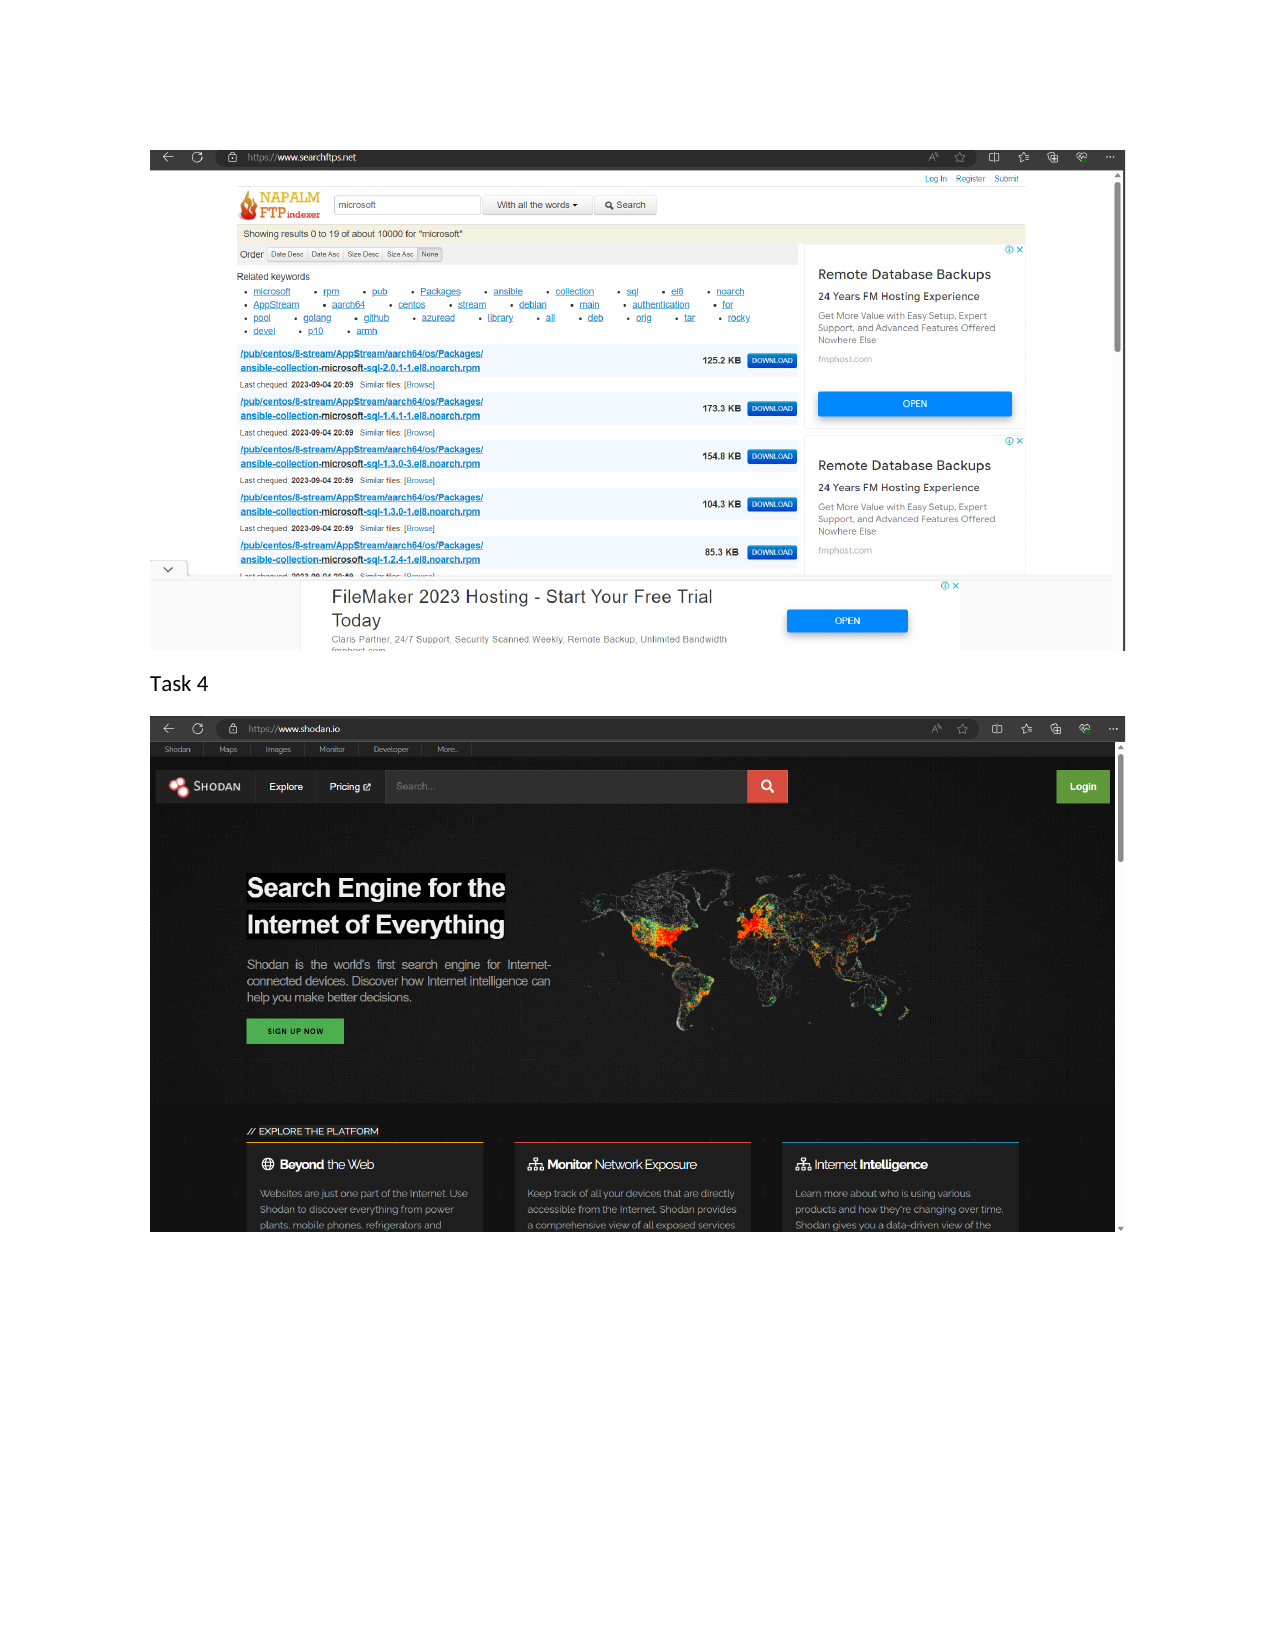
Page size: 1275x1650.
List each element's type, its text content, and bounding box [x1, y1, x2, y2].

text Task 4 [150, 669, 1125, 697]
picture [150, 716, 1125, 1232]
picture [150, 150, 1125, 651]
